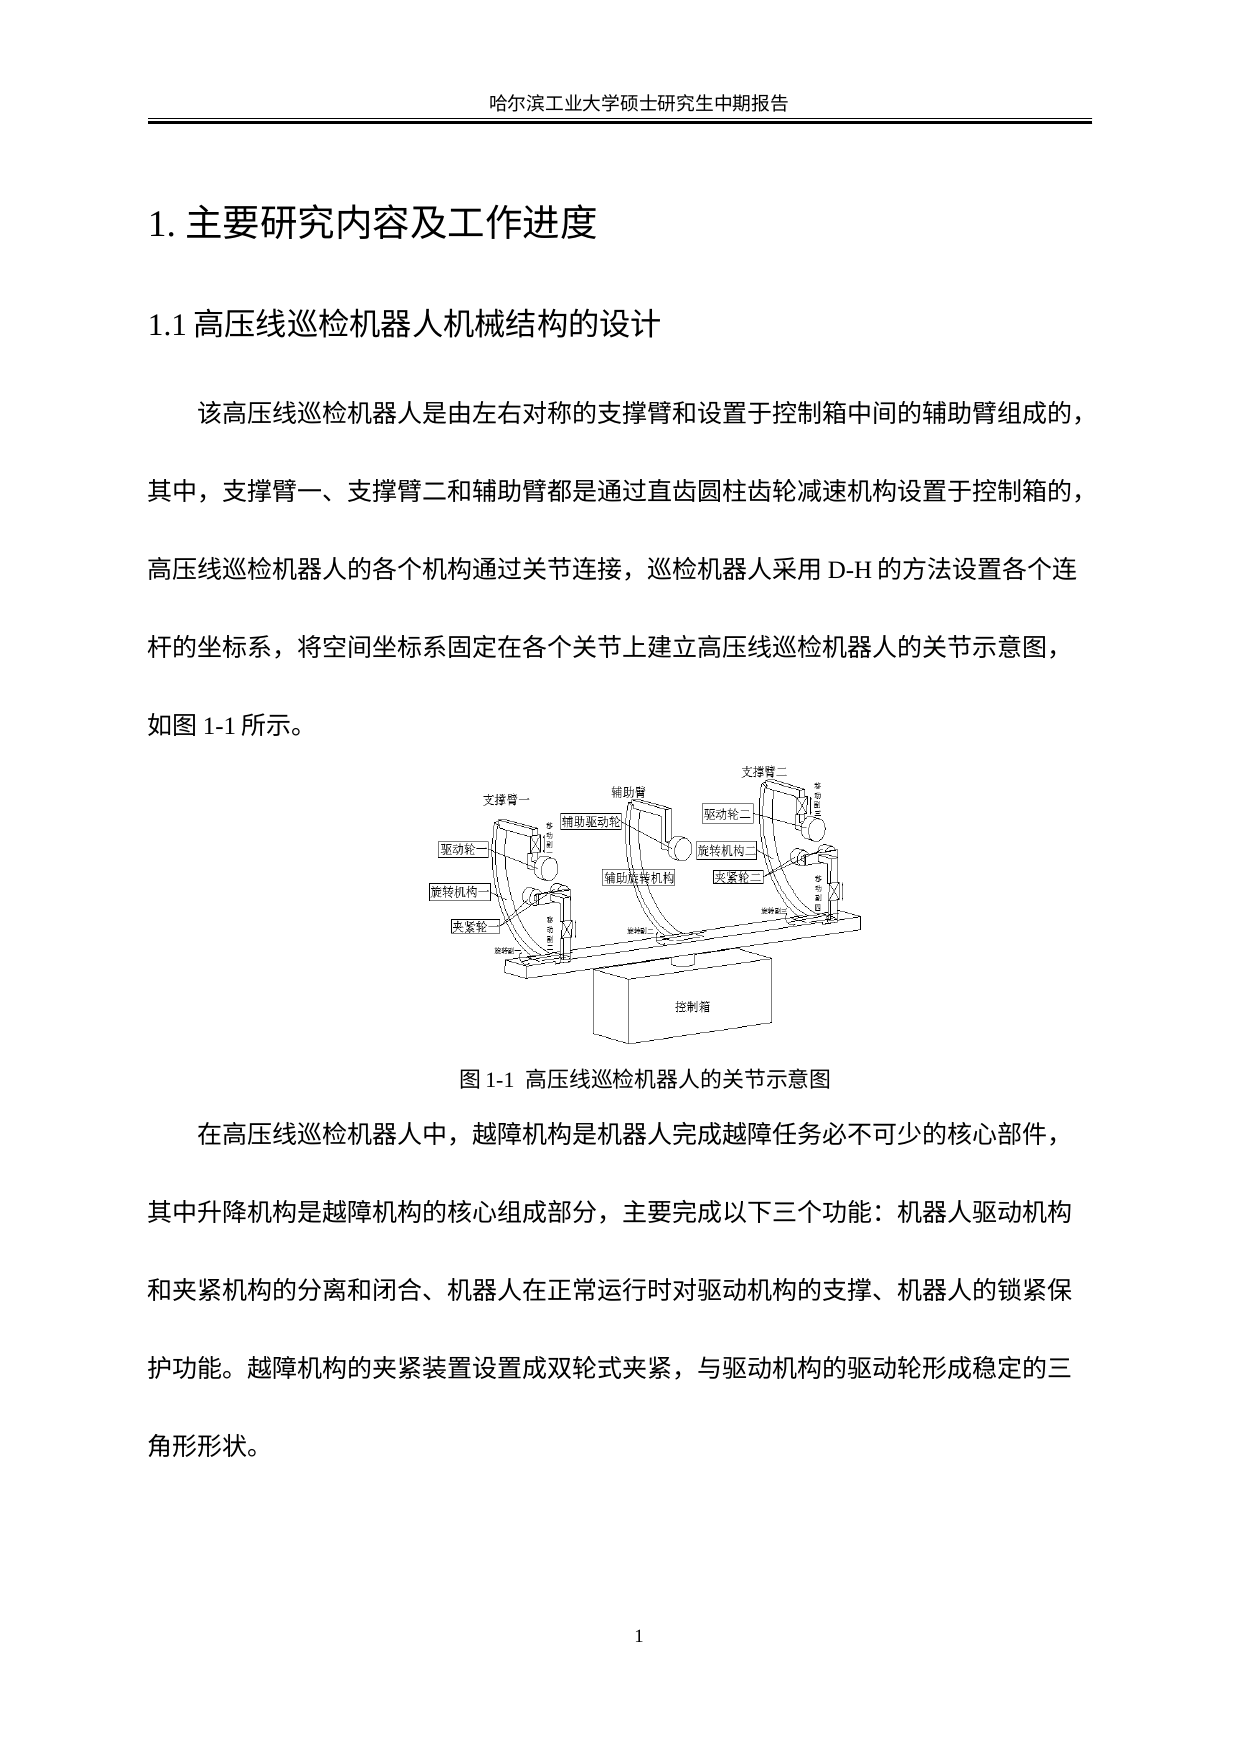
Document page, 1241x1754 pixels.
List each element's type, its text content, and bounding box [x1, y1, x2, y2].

subtitle 1. 主要研究内容及工作进度 [148, 187, 1092, 252]
text 该高压线巡检机器人是由左右对称的支撑臂和设置于控制箱中间的辅助臂组成的，其中，支撑臂一、支撑臂二和辅助臂都是通过直齿圆柱齿轮减速机构设置于控制箱的，高压线巡检机器人的各个机构通过关节连接，巡检机器人采用D-H的方法设置各个连杆的坐标系，将空间坐标系固定在各个关节上建立高压线巡检机器人的关节示意图，如图1-1所示。 [148, 379, 1092, 756]
subtitle 1.1高压线巡检机器人机械结构的设计 [148, 289, 1092, 354]
picture [425, 762, 866, 1050]
text 图1-1 高压线巡检机器人的关节示意图 [148, 1061, 1092, 1094]
text 在高压线巡检机器人中，越障机构是机器人完成越障任务必不可少的核心部件，其中升降机构是越障机构的核心组成部分，主要完成以下三个功能：机器人驱动机构和夹紧机构的分离和闭合、机器人在正常运行时对驱动机构的支撑、机器人的锁紧保护功能。越障机构的夹紧装置设置成双轮式夹紧，与驱动机构的驱动轮形成稳定的三角形形状。 [148, 1100, 1092, 1477]
